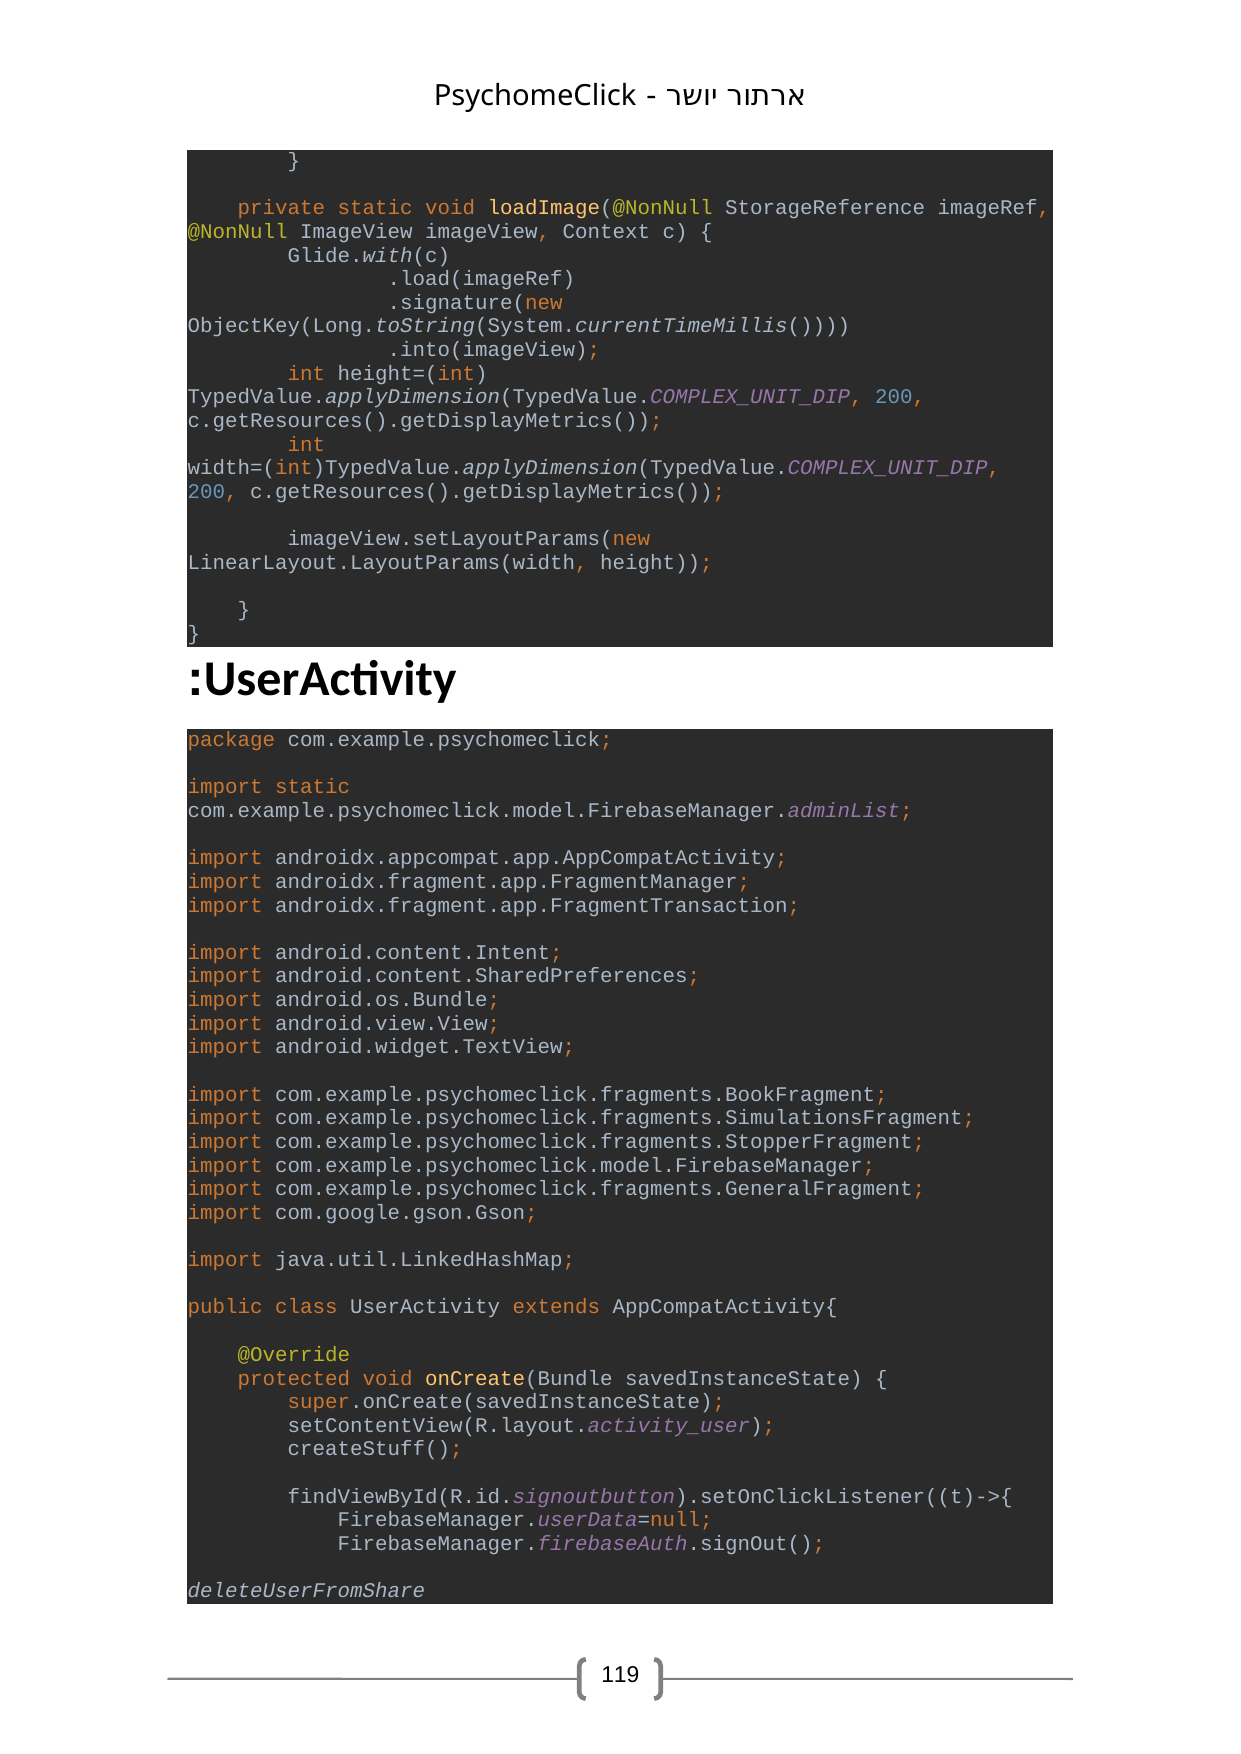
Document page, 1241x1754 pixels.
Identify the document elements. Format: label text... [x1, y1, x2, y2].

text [187, 729, 1053, 1604]
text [187, 150, 1053, 647]
text UserActivity: [187, 647, 1053, 708]
